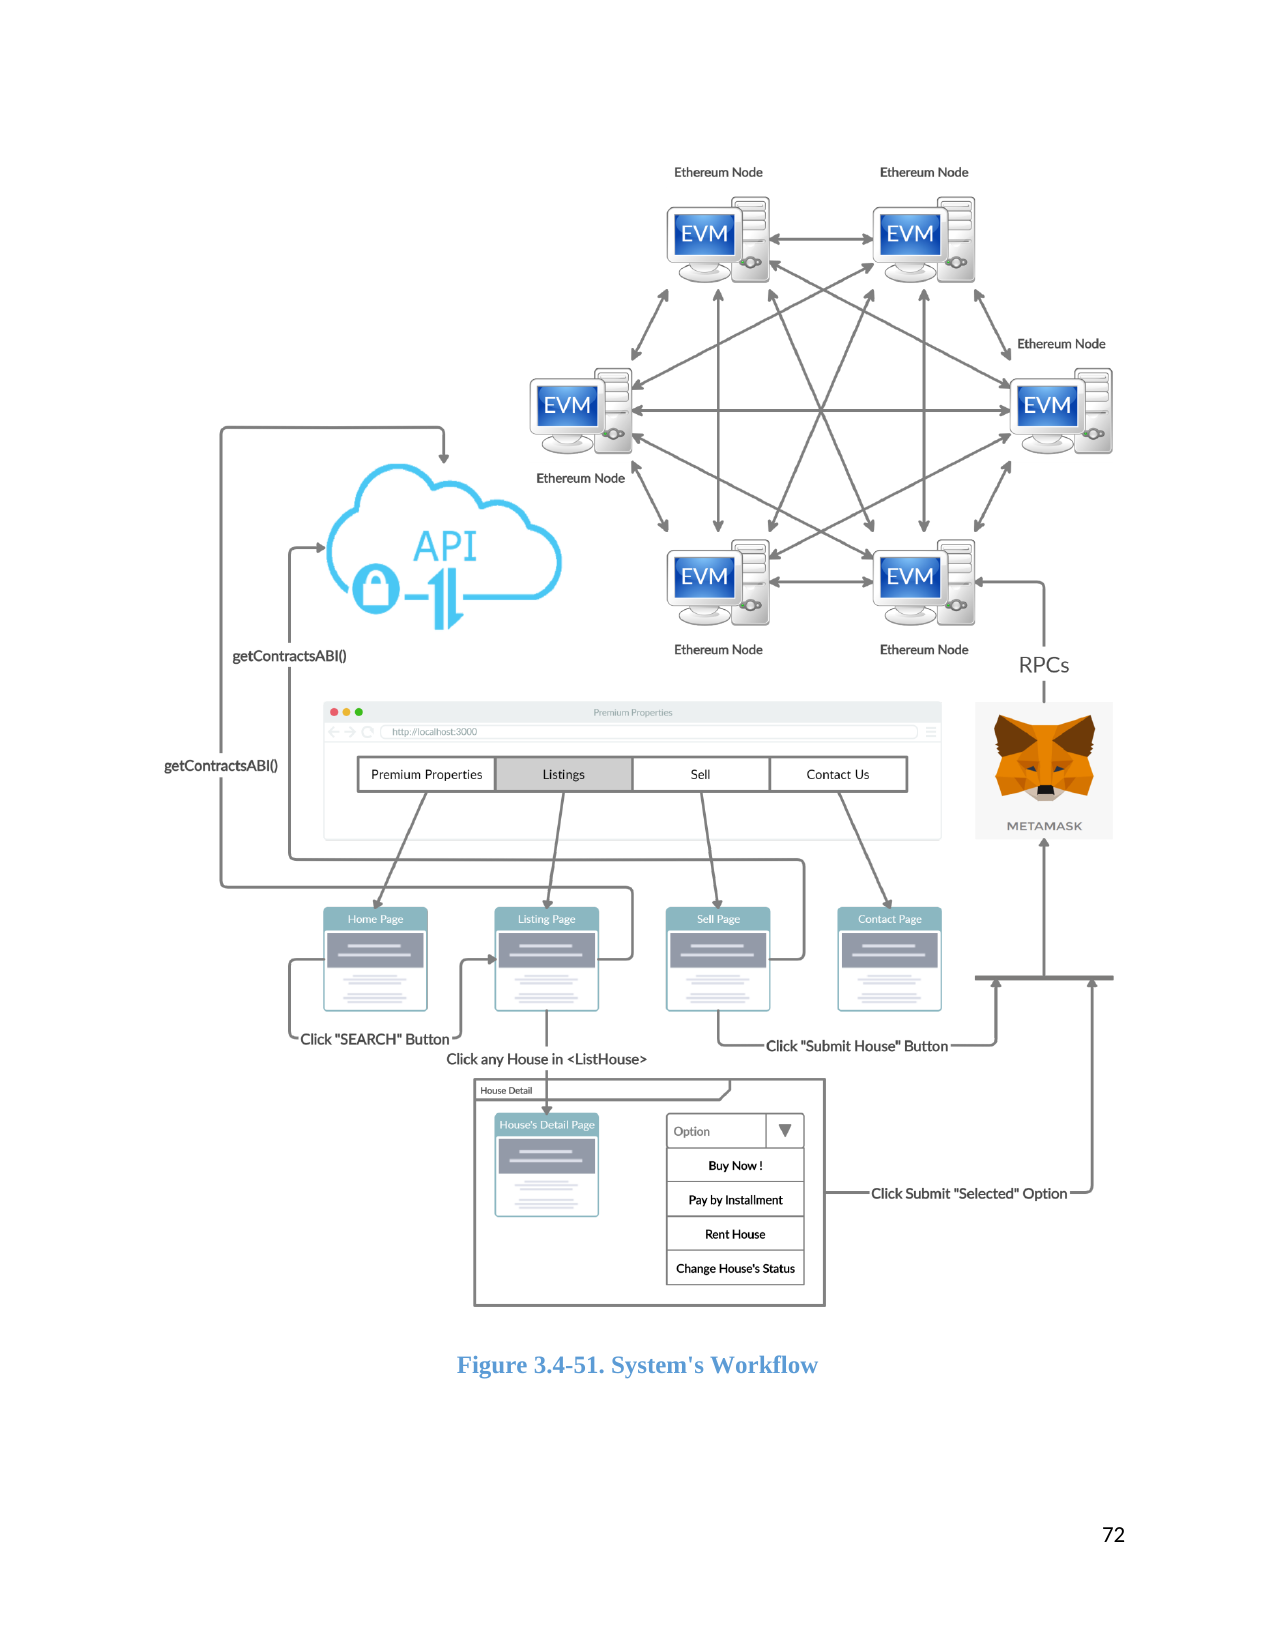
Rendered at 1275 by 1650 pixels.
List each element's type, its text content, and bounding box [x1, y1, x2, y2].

picture [150, 150, 1125, 1319]
